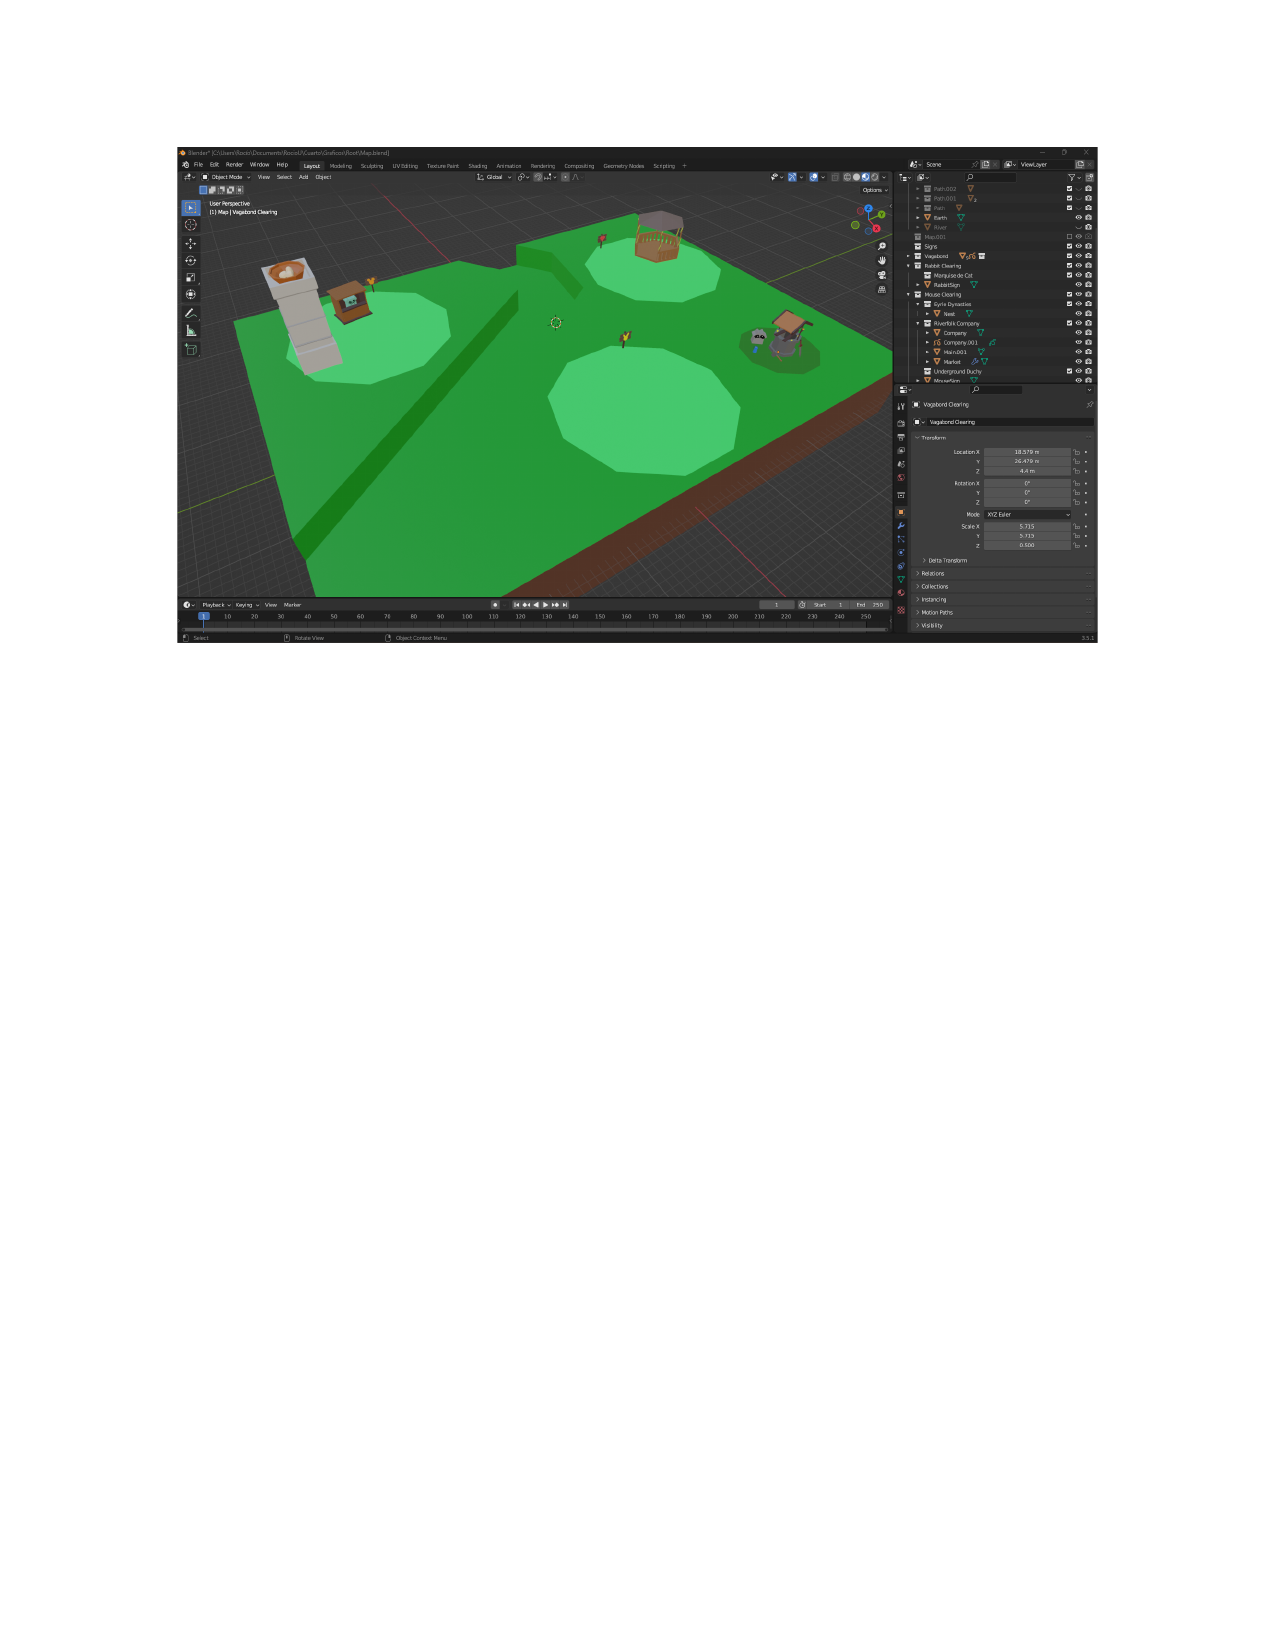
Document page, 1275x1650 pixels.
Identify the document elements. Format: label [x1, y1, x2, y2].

picture [177, 147, 1098, 643]
